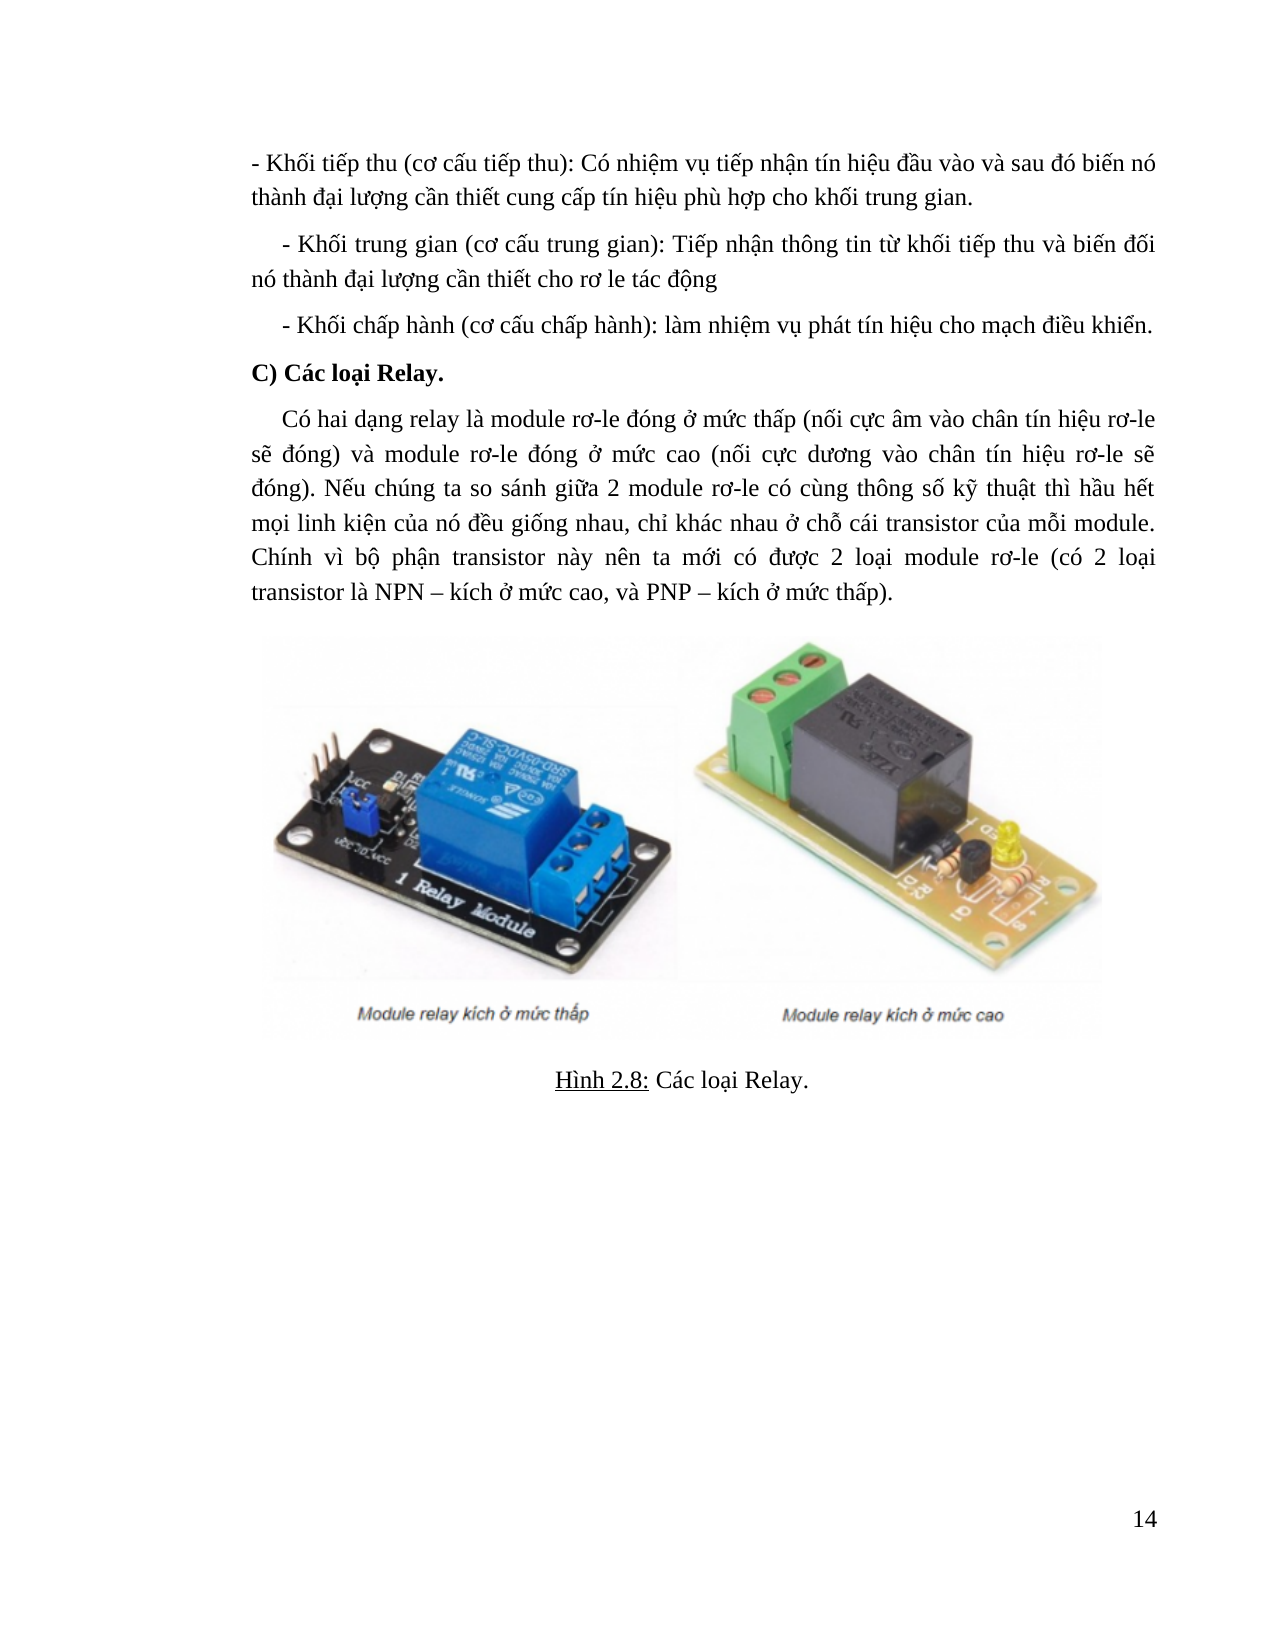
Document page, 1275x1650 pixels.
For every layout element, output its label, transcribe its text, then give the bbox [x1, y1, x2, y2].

picture [261, 636, 1103, 1040]
text - Khối trung gian (cơ cấu trung gian): Tiếp nhận thông tin từ khối tiếp thu và biến đối nó thành đại lượng cần thiết cho rơ le tác động [251, 229, 1157, 292]
text - Khối tiếp thu (cơ cấu tiếp thu): Có nhiệm vụ tiếp nhận tín hiệu đầu vào và sau đó biến nó thành đại lượng cần thiết cung cấp tín hiệu phù hợp cho khối trung gian. [251, 148, 1157, 211]
text Có hai dạng relay là module rơ-le đóng ở mức thấp (nối cực âm vào chân tín hiệu rơ-le sẽ đóng) và module rơ-le đóng ở mức cao (nối cực dương vào chân tín hiệu rơ-le sẽ đóng). Nếu chúng ta so sánh giữa 2 module rơ-le có cùng thông số kỹ thuật thì hầu hết mọi linh kiện của nó đều giống nhau, chỉ khác nhau ở chỗ cái transistor của mỗi module. Chính vì bộ phận transistor này nên ta mới có được 2 loại module rơ-le (có 2 loại transistor là NPN – kích ở mức cao, và PNP – kích ở mức thấp). [251, 404, 1157, 606]
text - Khối chấp hành (cơ cấu chấp hành): làm nhiệm vụ phát tín hiệu cho mạch điều khiển. [251, 311, 1157, 339]
text Hình 2.8: Các loại Relay. [207, 1065, 1157, 1094]
text C) Các loại Relay. [251, 358, 1157, 386]
